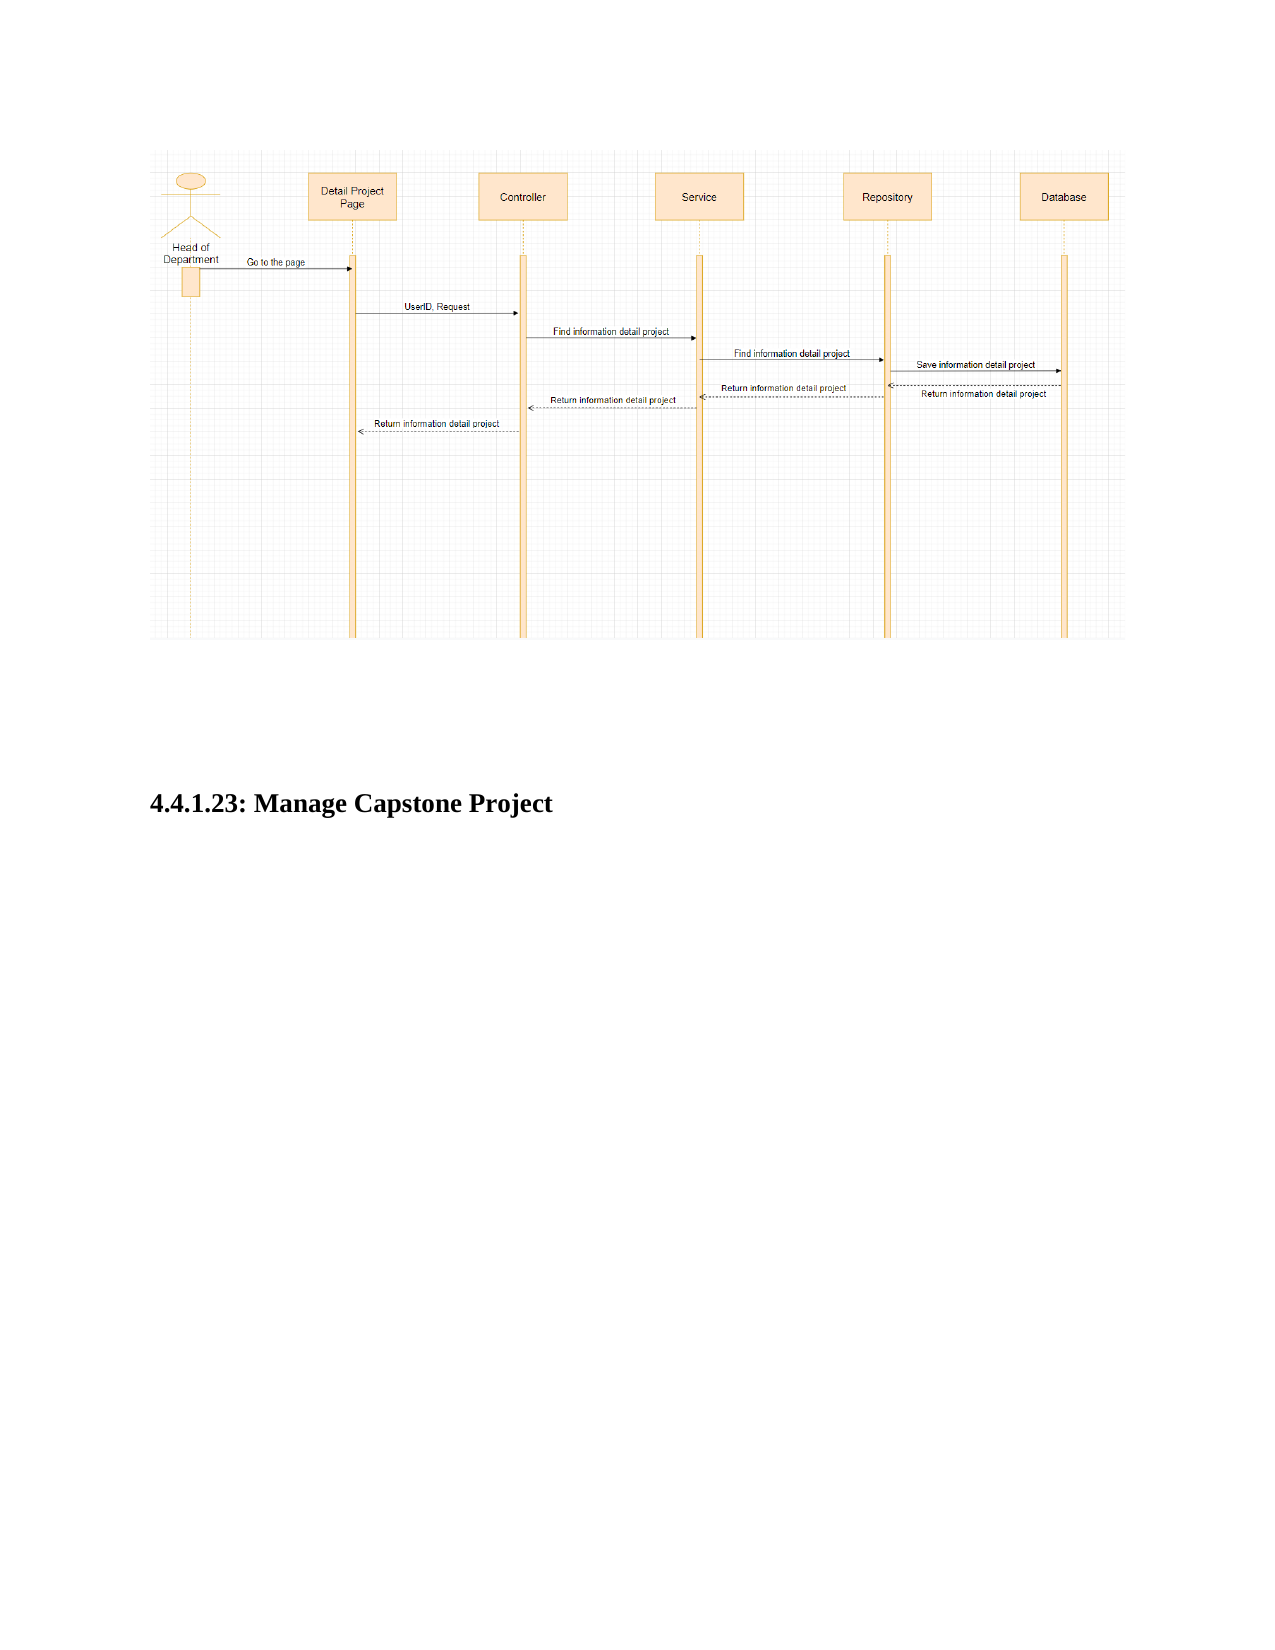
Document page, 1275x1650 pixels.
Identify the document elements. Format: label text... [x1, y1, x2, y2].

subtitle 4.4.1.23: Manage Capstone Project [150, 787, 1125, 818]
picture [150, 150, 1125, 640]
